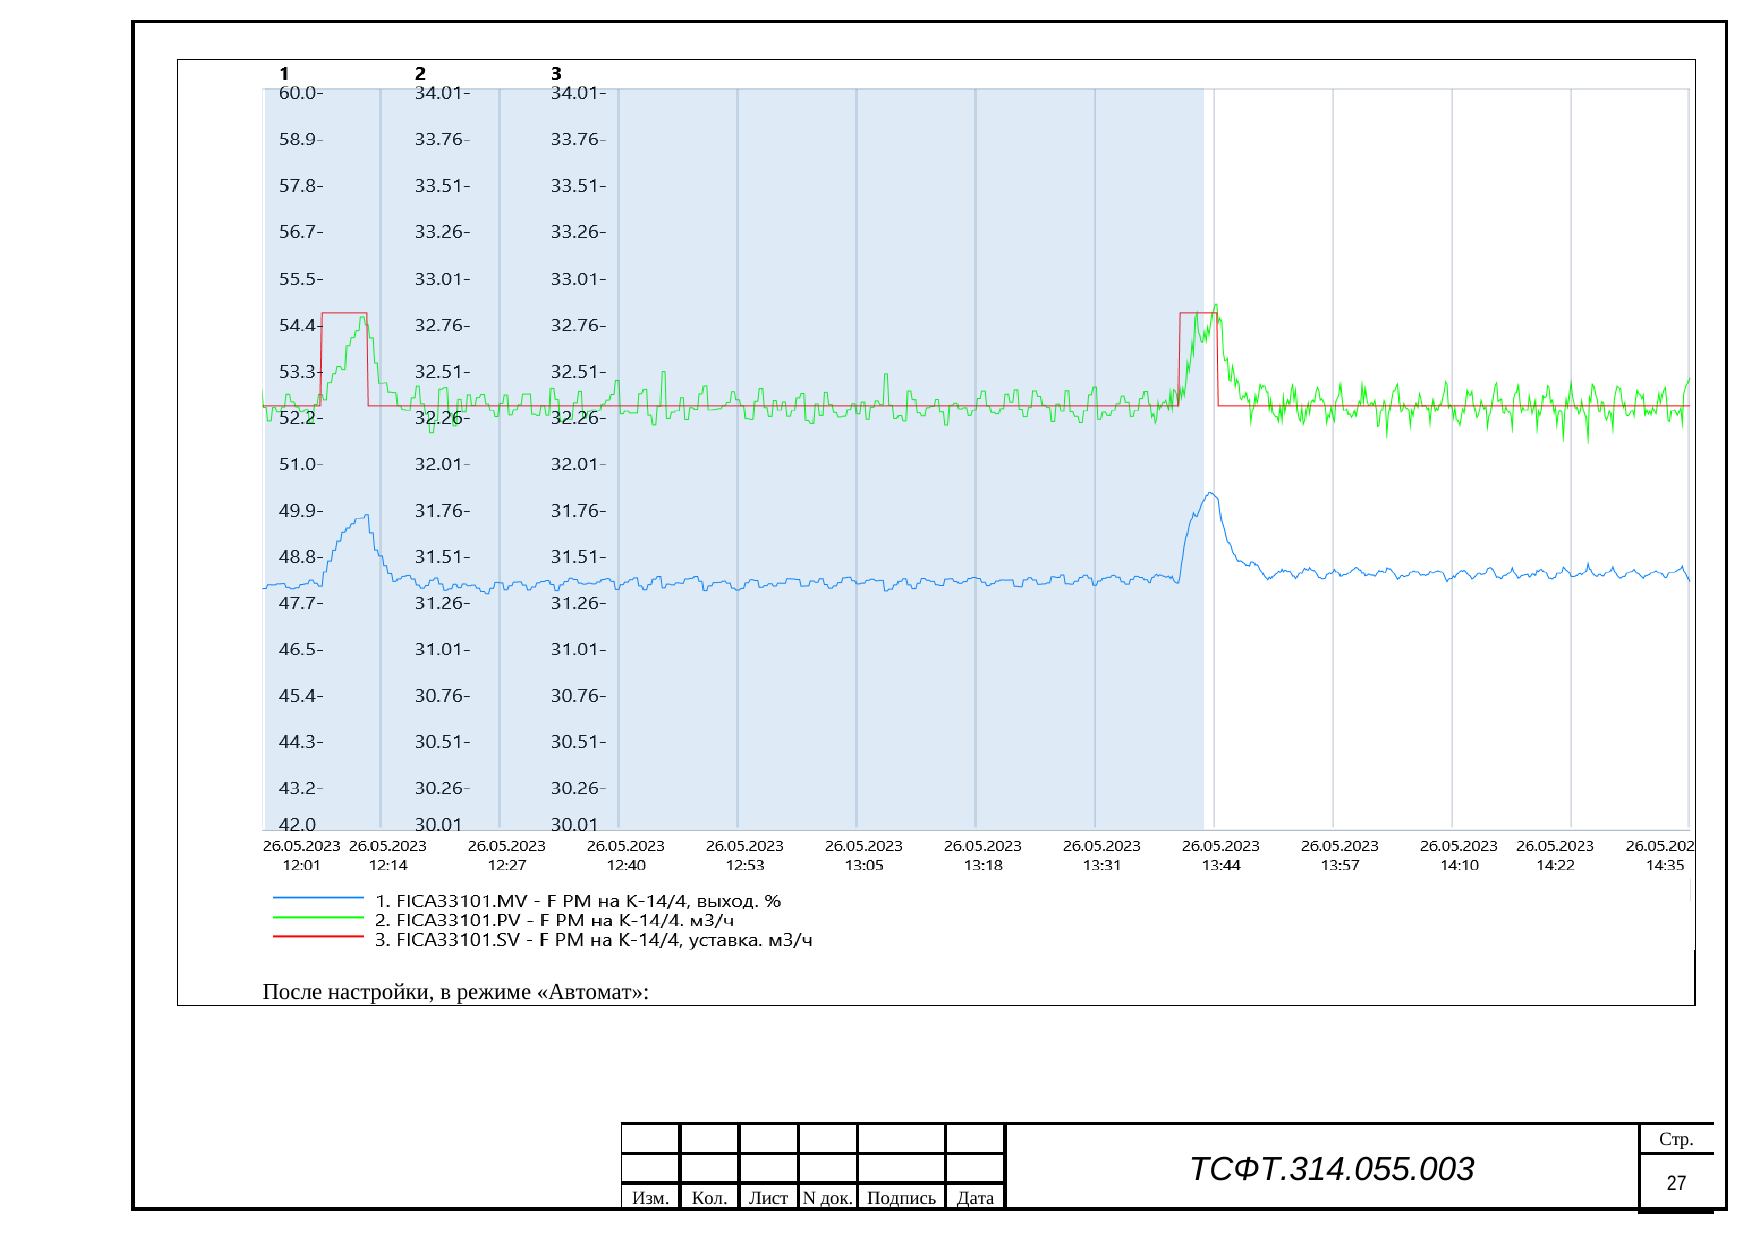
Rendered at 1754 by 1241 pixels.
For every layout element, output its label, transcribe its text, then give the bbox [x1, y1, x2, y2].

table_cell После настройки, в режиме «Автомат»: [178, 60, 1694, 1005]
picture [262, 60, 1695, 950]
